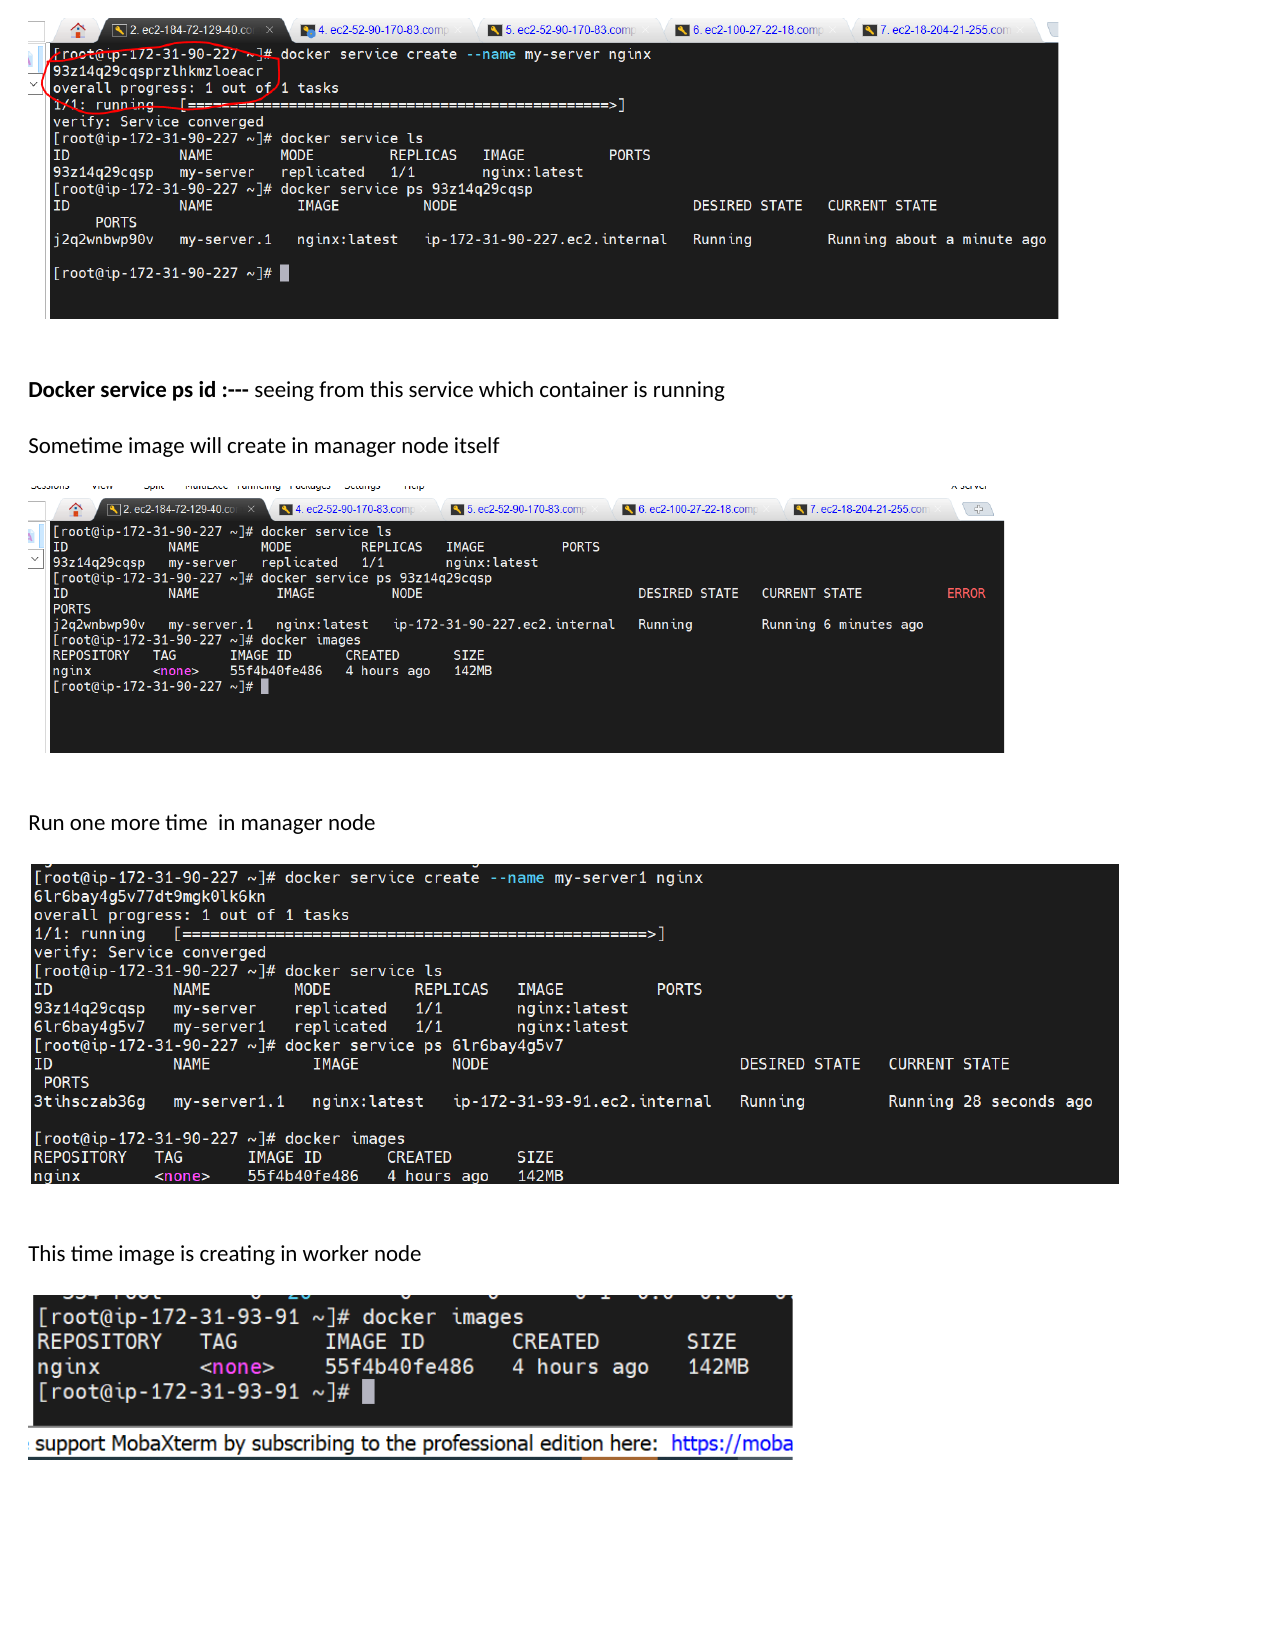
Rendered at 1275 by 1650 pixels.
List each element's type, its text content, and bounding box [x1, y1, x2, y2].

text Docker service ps id :--- seeing from this service which container is running [28, 375, 1247, 403]
picture [28, 1295, 793, 1460]
text This time image is creating in worker node [28, 1239, 1247, 1267]
picture [28, 864, 1119, 1184]
text Run one more time in manager node [28, 808, 1247, 837]
picture [28, 486, 1005, 753]
text Sometime image will create in manager node itself [28, 431, 1247, 459]
picture [28, 18, 1059, 319]
